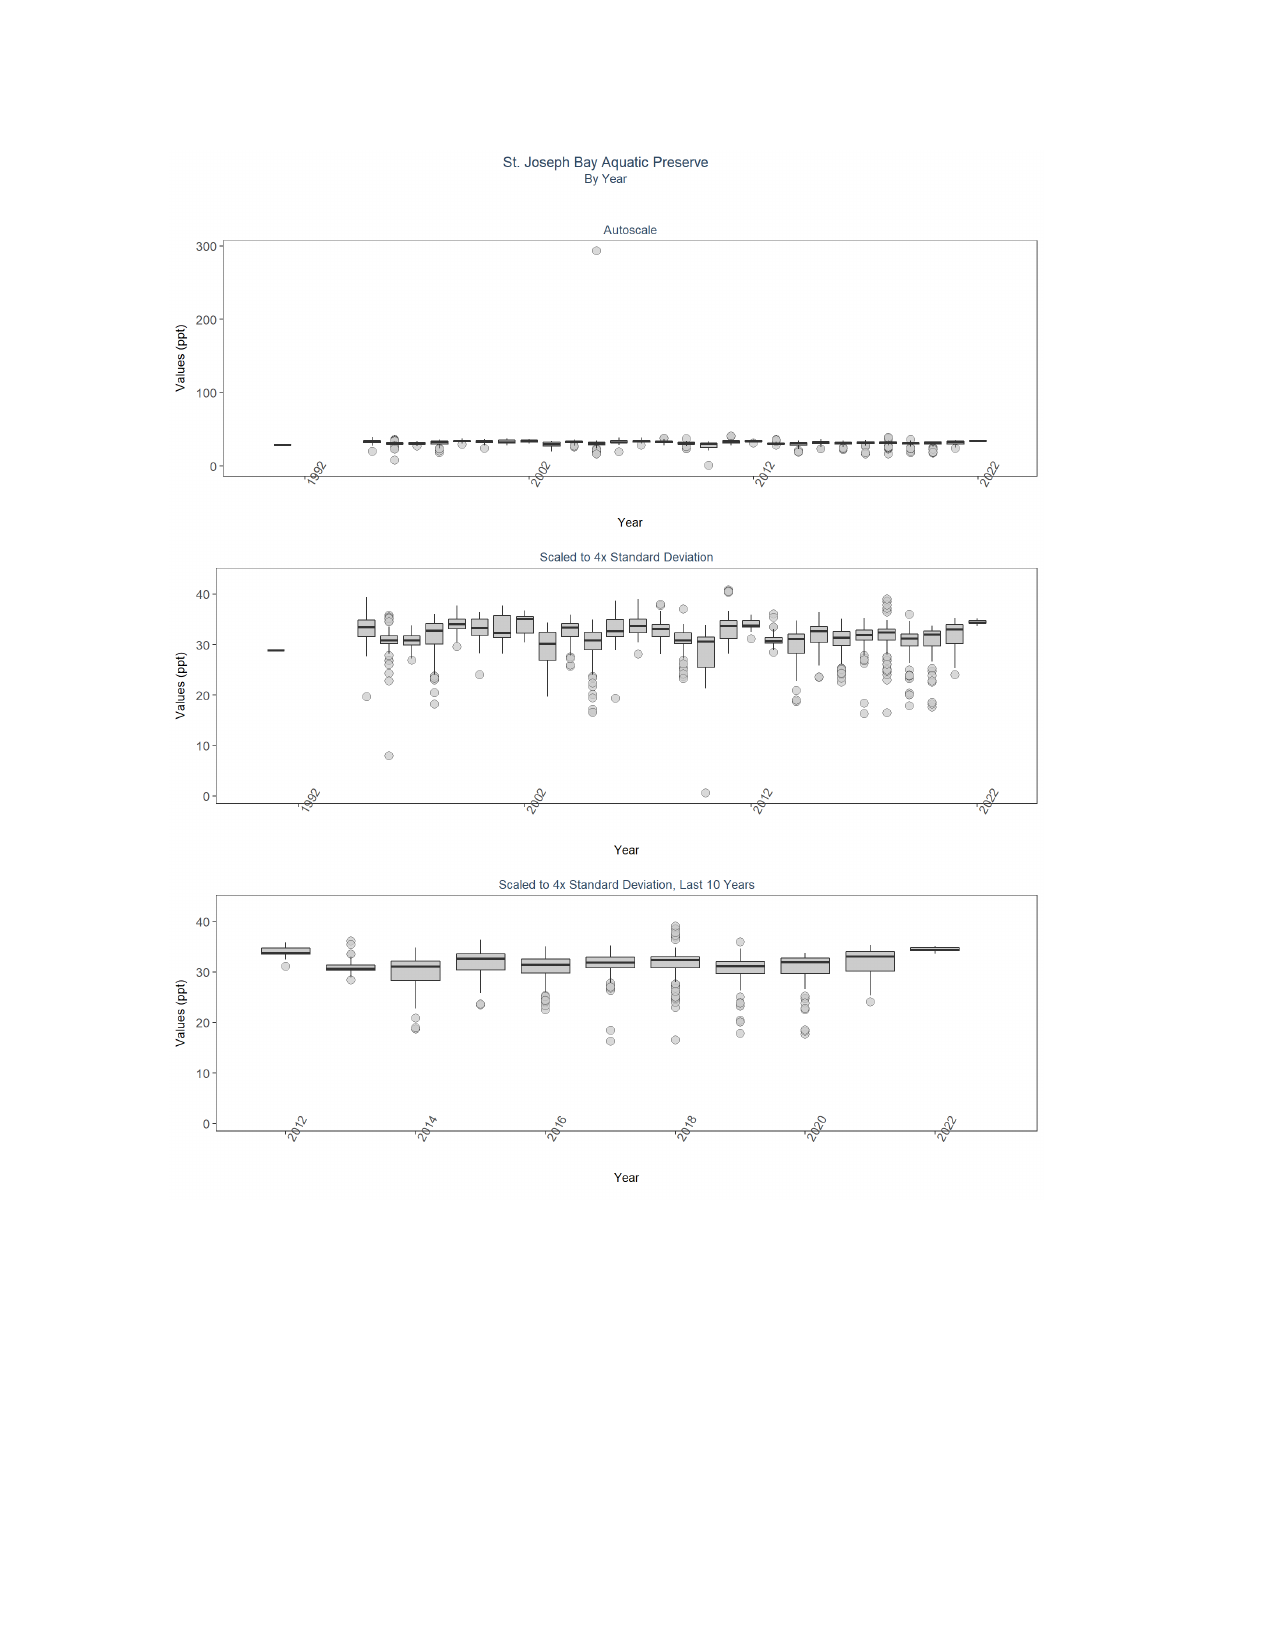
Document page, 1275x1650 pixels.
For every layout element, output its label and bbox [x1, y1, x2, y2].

picture [168, 150, 1044, 1200]
